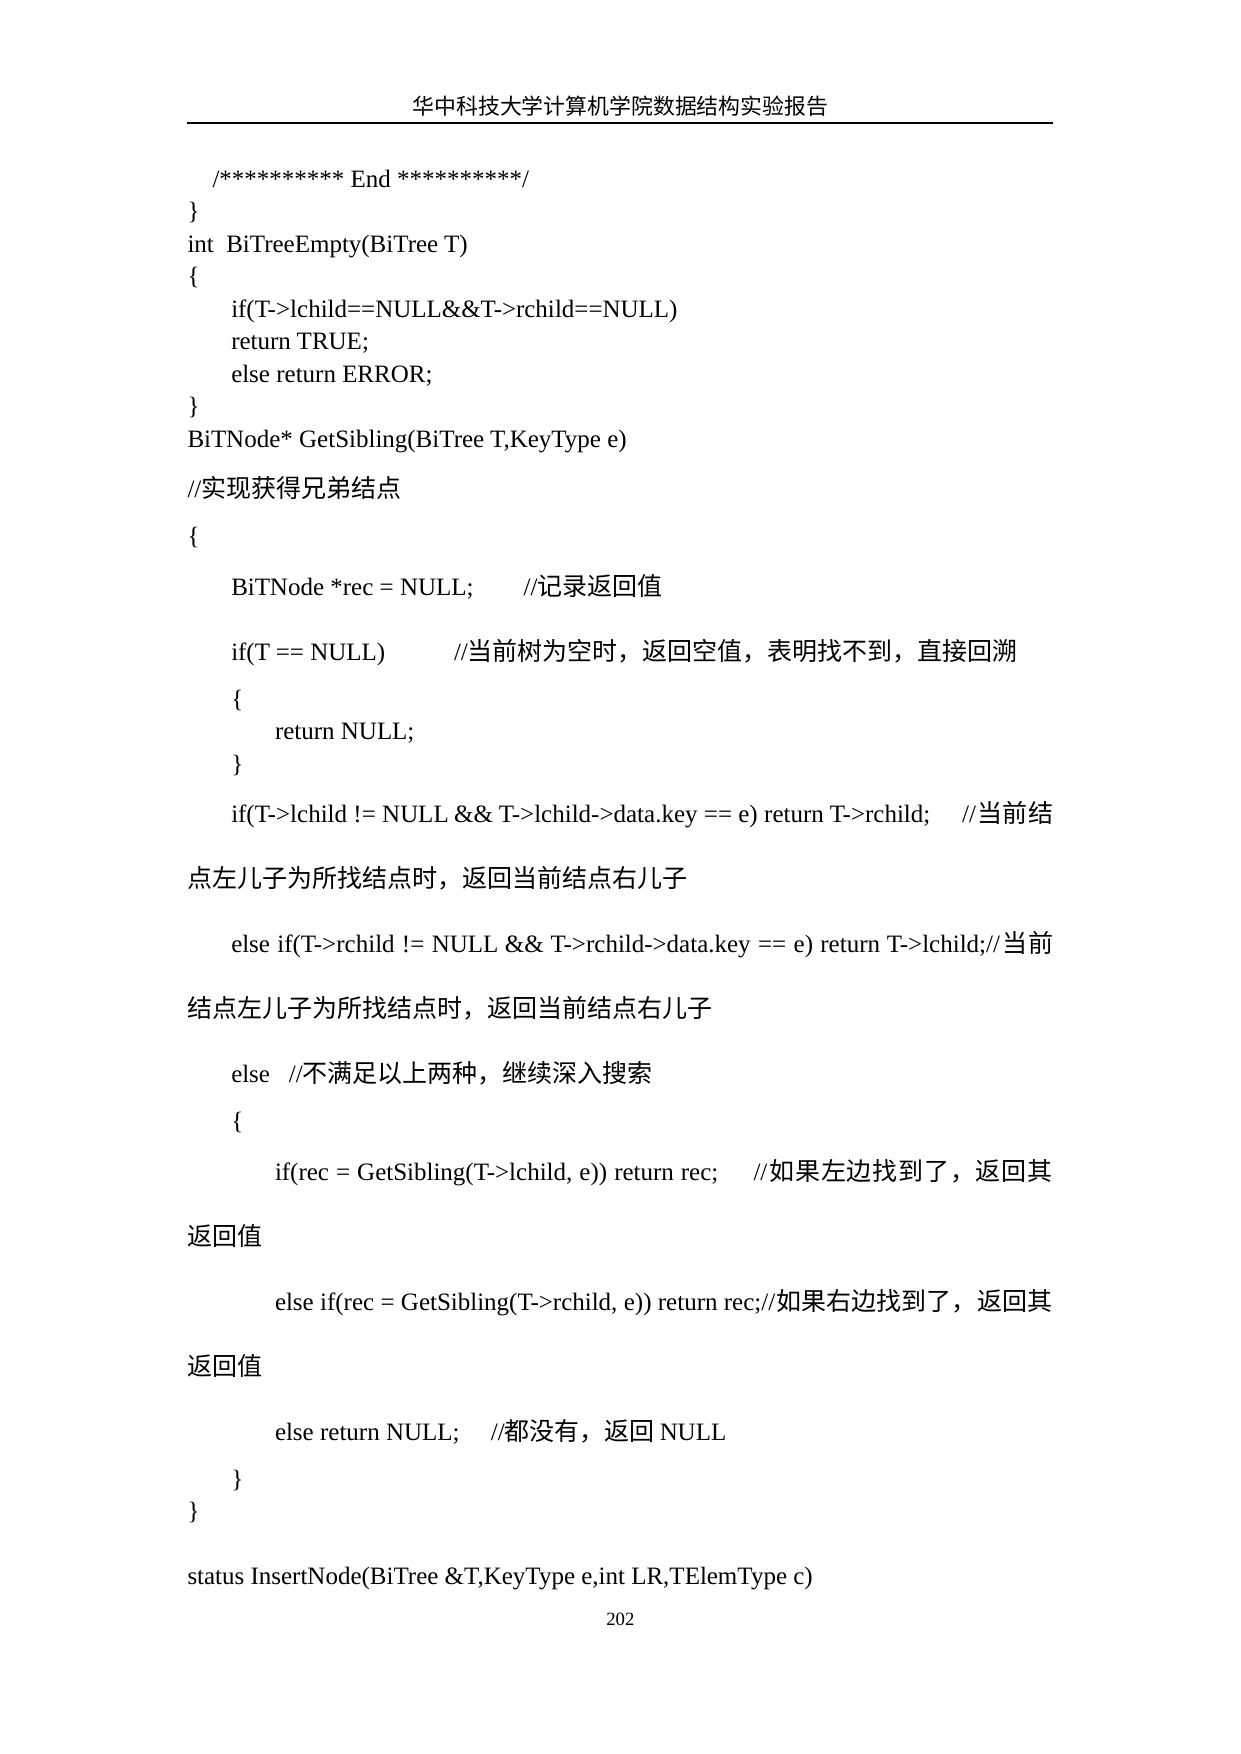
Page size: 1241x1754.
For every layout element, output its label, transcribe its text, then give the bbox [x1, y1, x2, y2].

text /********** End **********/ [187, 162, 1053, 194]
text if(T == NULL) //当前树为空时，返回空值，表明找不到，直接回溯 [187, 617, 1053, 682]
text else if(T->rchild != NULL && T->rchild->data.key == e) return T->lchild;//当前结点左儿子为所找结点时，返回当前结点右儿子 [187, 909, 1053, 1039]
text BiTNode* GetSibling(BiTree T,KeyType e) [187, 422, 1053, 454]
text status InsertNode(BiTree &T,KeyType e,int LR,TElemType c) [187, 1559, 1053, 1592]
text } [187, 389, 1053, 422]
text } [187, 747, 1053, 779]
text { [187, 259, 1053, 292]
text return NULL; [187, 714, 1053, 747]
text { [187, 682, 1053, 714]
text else return ERROR; [187, 357, 1053, 389]
text if(rec = GetSibling(T->lchild, e)) return rec; //如果左边找到了，返回其返回值 [187, 1137, 1053, 1267]
text if(T->lchild==NULL&&T->rchild==NULL) [187, 292, 1053, 324]
text } [187, 1462, 1053, 1494]
text if(T->lchild != NULL && T->lchild->data.key == e) return T->rchild; //当前结点左儿子为所找结点时，返回当前结点右儿子 [187, 779, 1053, 909]
text else //不满足以上两种，继续深入搜索 [187, 1039, 1053, 1104]
text { [187, 519, 1053, 552]
text else if(rec = GetSibling(T->rchild, e)) return rec;//如果右边找到了，返回其返回值 [187, 1267, 1053, 1397]
text { [187, 1104, 1053, 1137]
text //实现获得兄弟结点 [187, 454, 1053, 519]
text BiTNode *rec = NULL; //记录返回值 [187, 552, 1053, 617]
text int BiTreeEmpty(BiTree T) [187, 227, 1053, 259]
text } [187, 194, 1053, 227]
text } [187, 1494, 1053, 1527]
text return TRUE; [187, 324, 1053, 357]
text else return NULL; //都没有，返回NULL [187, 1397, 1053, 1462]
